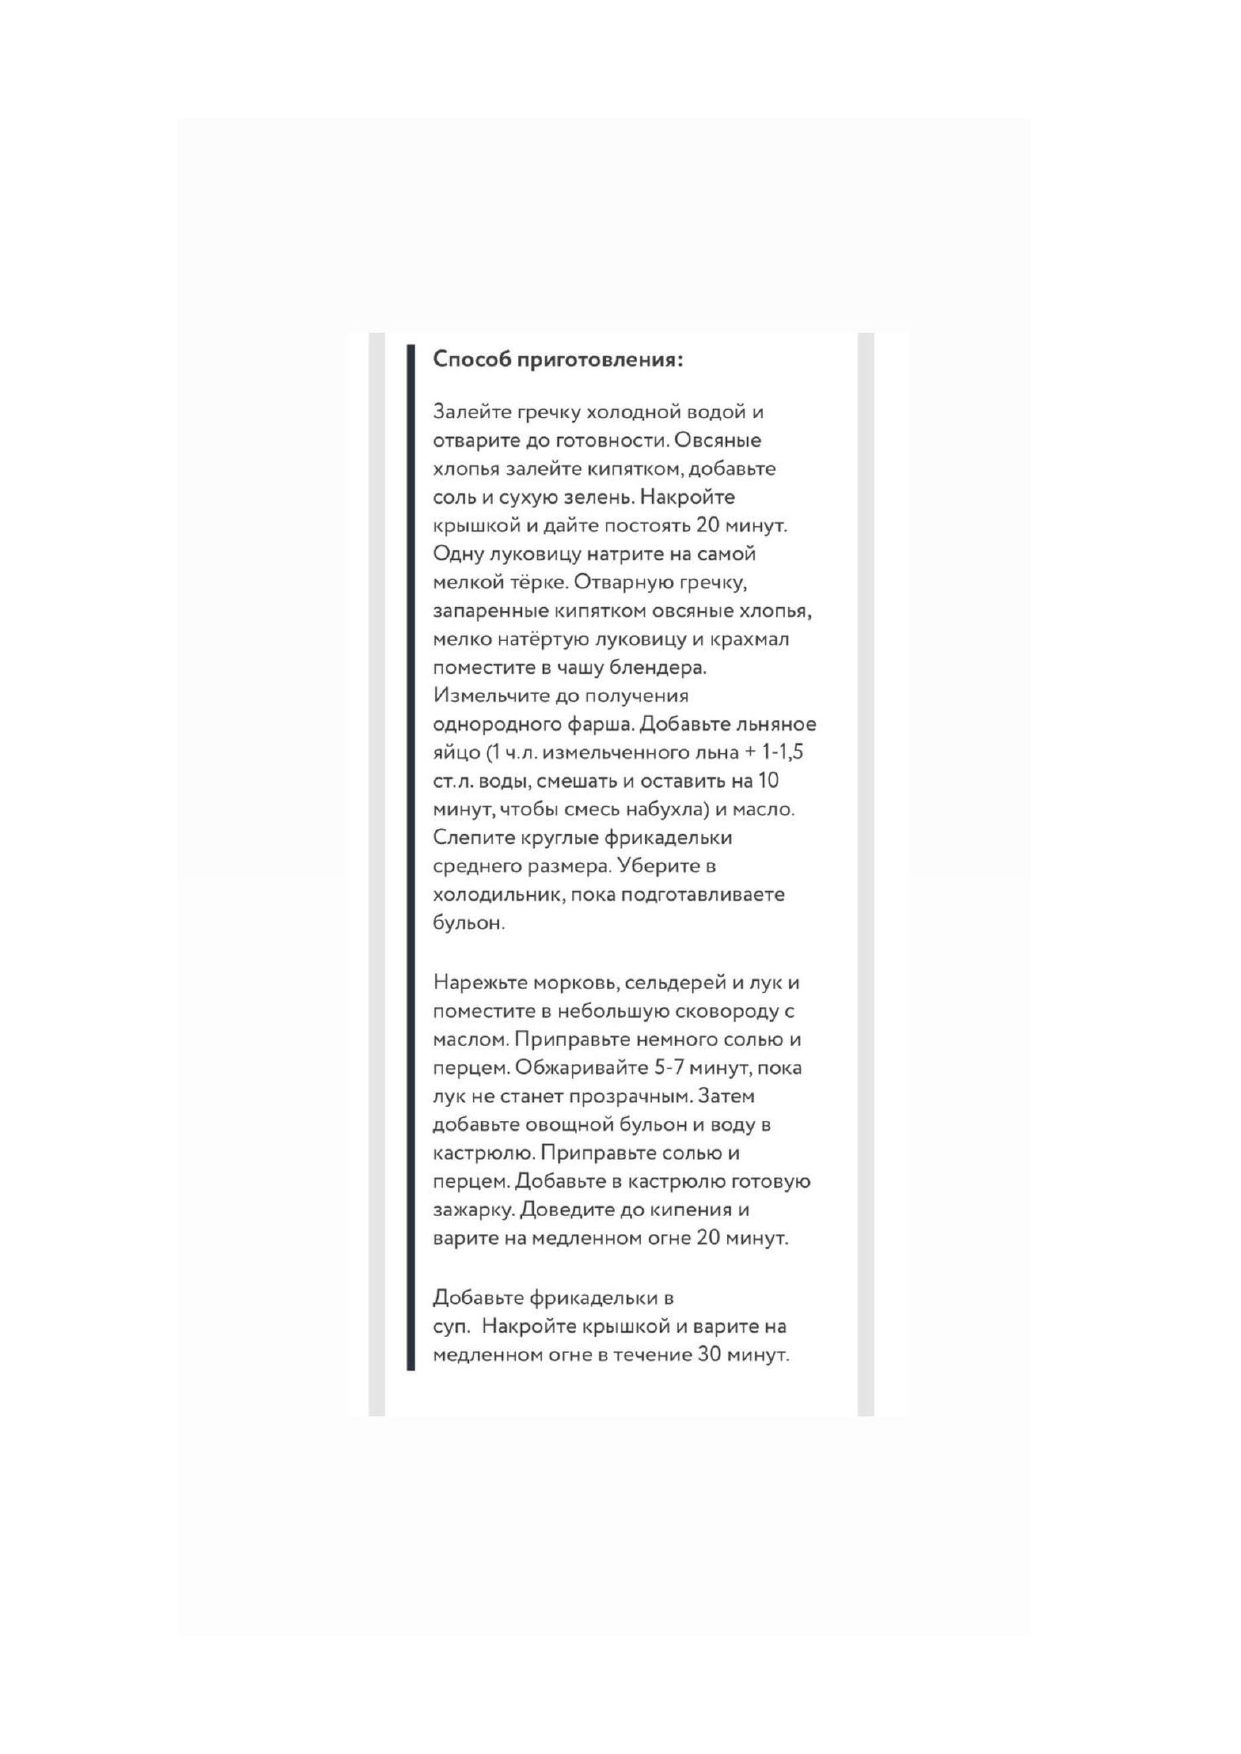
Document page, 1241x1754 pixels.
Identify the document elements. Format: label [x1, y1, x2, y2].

picture [177, 118, 1032, 1636]
